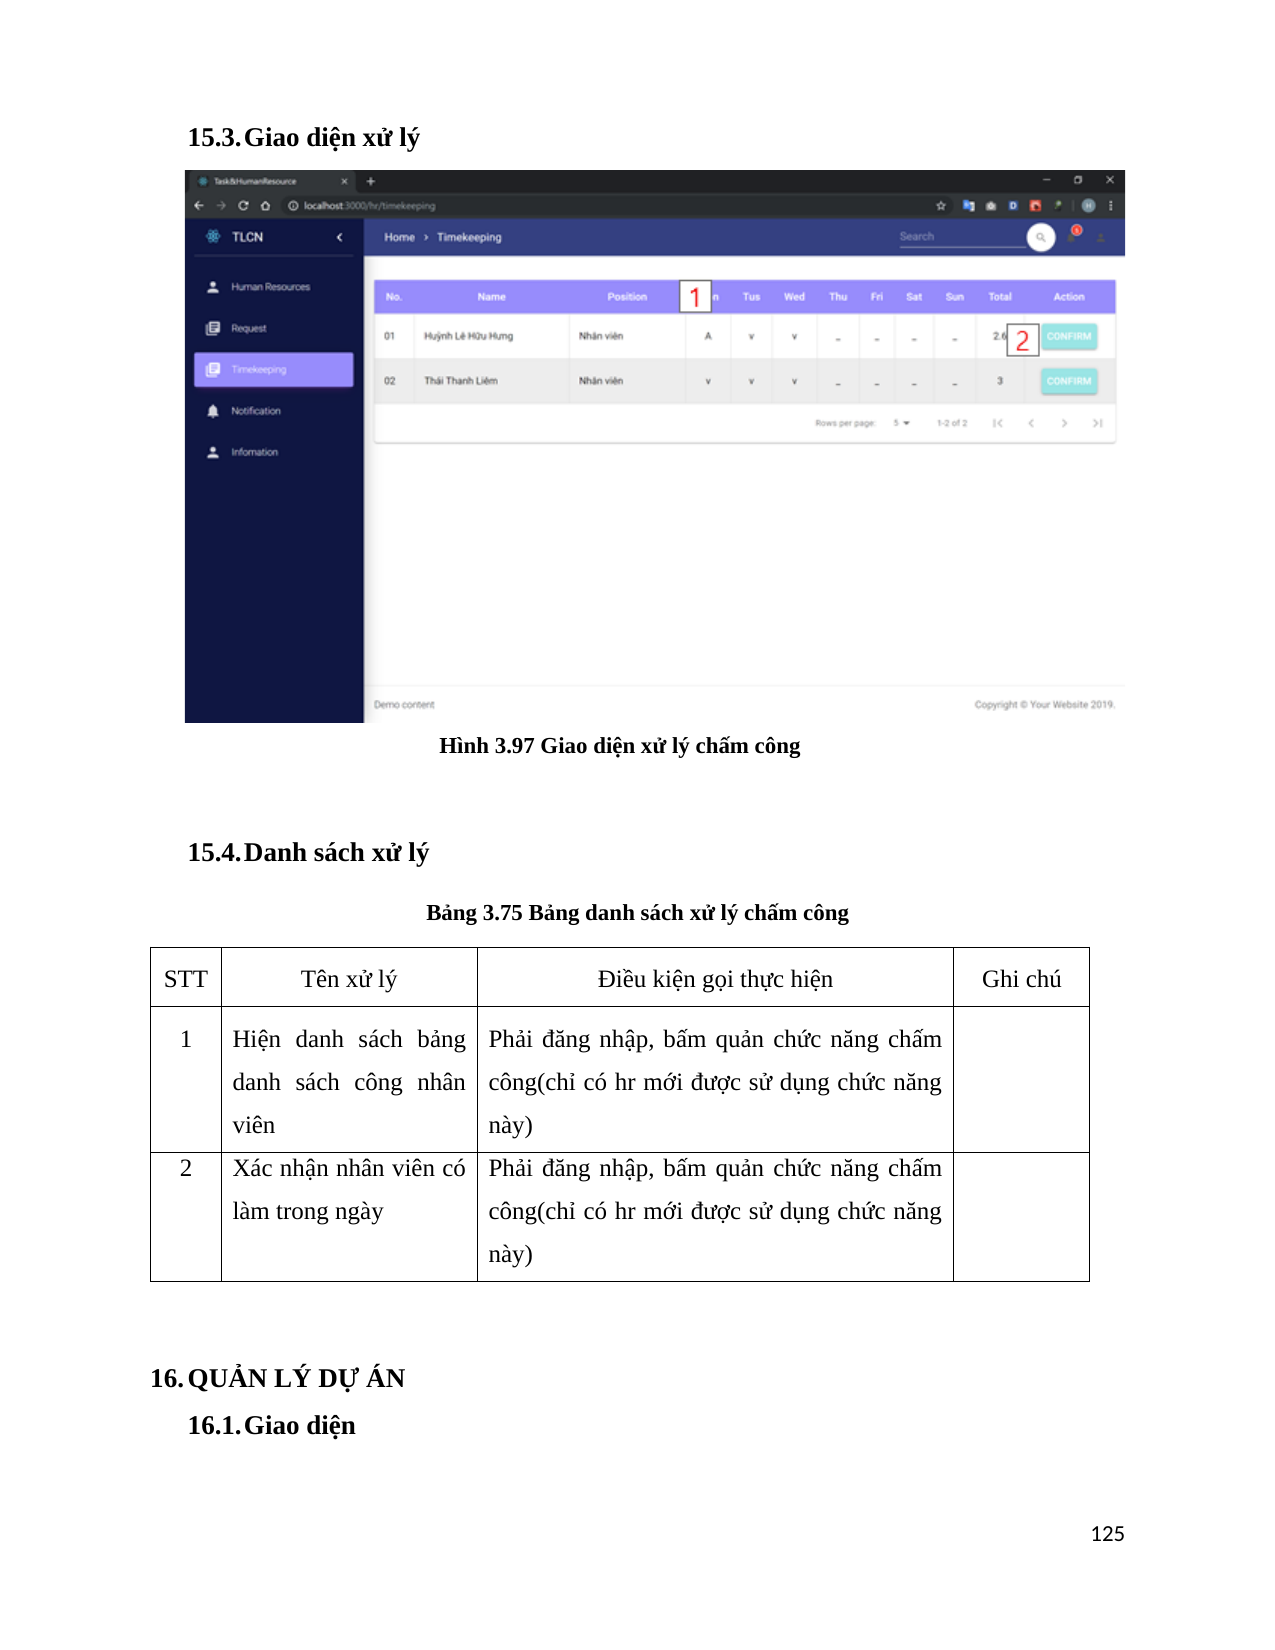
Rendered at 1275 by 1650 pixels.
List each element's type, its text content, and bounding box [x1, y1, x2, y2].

list Giao diện xử lý [187, 121, 1125, 153]
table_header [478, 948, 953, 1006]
list Danh sách xử lý [187, 836, 1125, 867]
picture [184, 170, 1125, 723]
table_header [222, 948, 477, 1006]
list QUẢN LÝ DỰ ÁN [150, 1362, 1125, 1393]
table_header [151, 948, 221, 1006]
list Giao diện [187, 1409, 1125, 1440]
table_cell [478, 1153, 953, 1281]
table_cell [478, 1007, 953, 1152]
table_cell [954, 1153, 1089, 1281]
text Bảng . Bảng danh sách xử lý chấm công [150, 899, 1125, 926]
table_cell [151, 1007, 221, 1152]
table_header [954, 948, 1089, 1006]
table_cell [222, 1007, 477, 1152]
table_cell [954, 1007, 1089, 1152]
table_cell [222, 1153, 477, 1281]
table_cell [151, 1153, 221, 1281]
